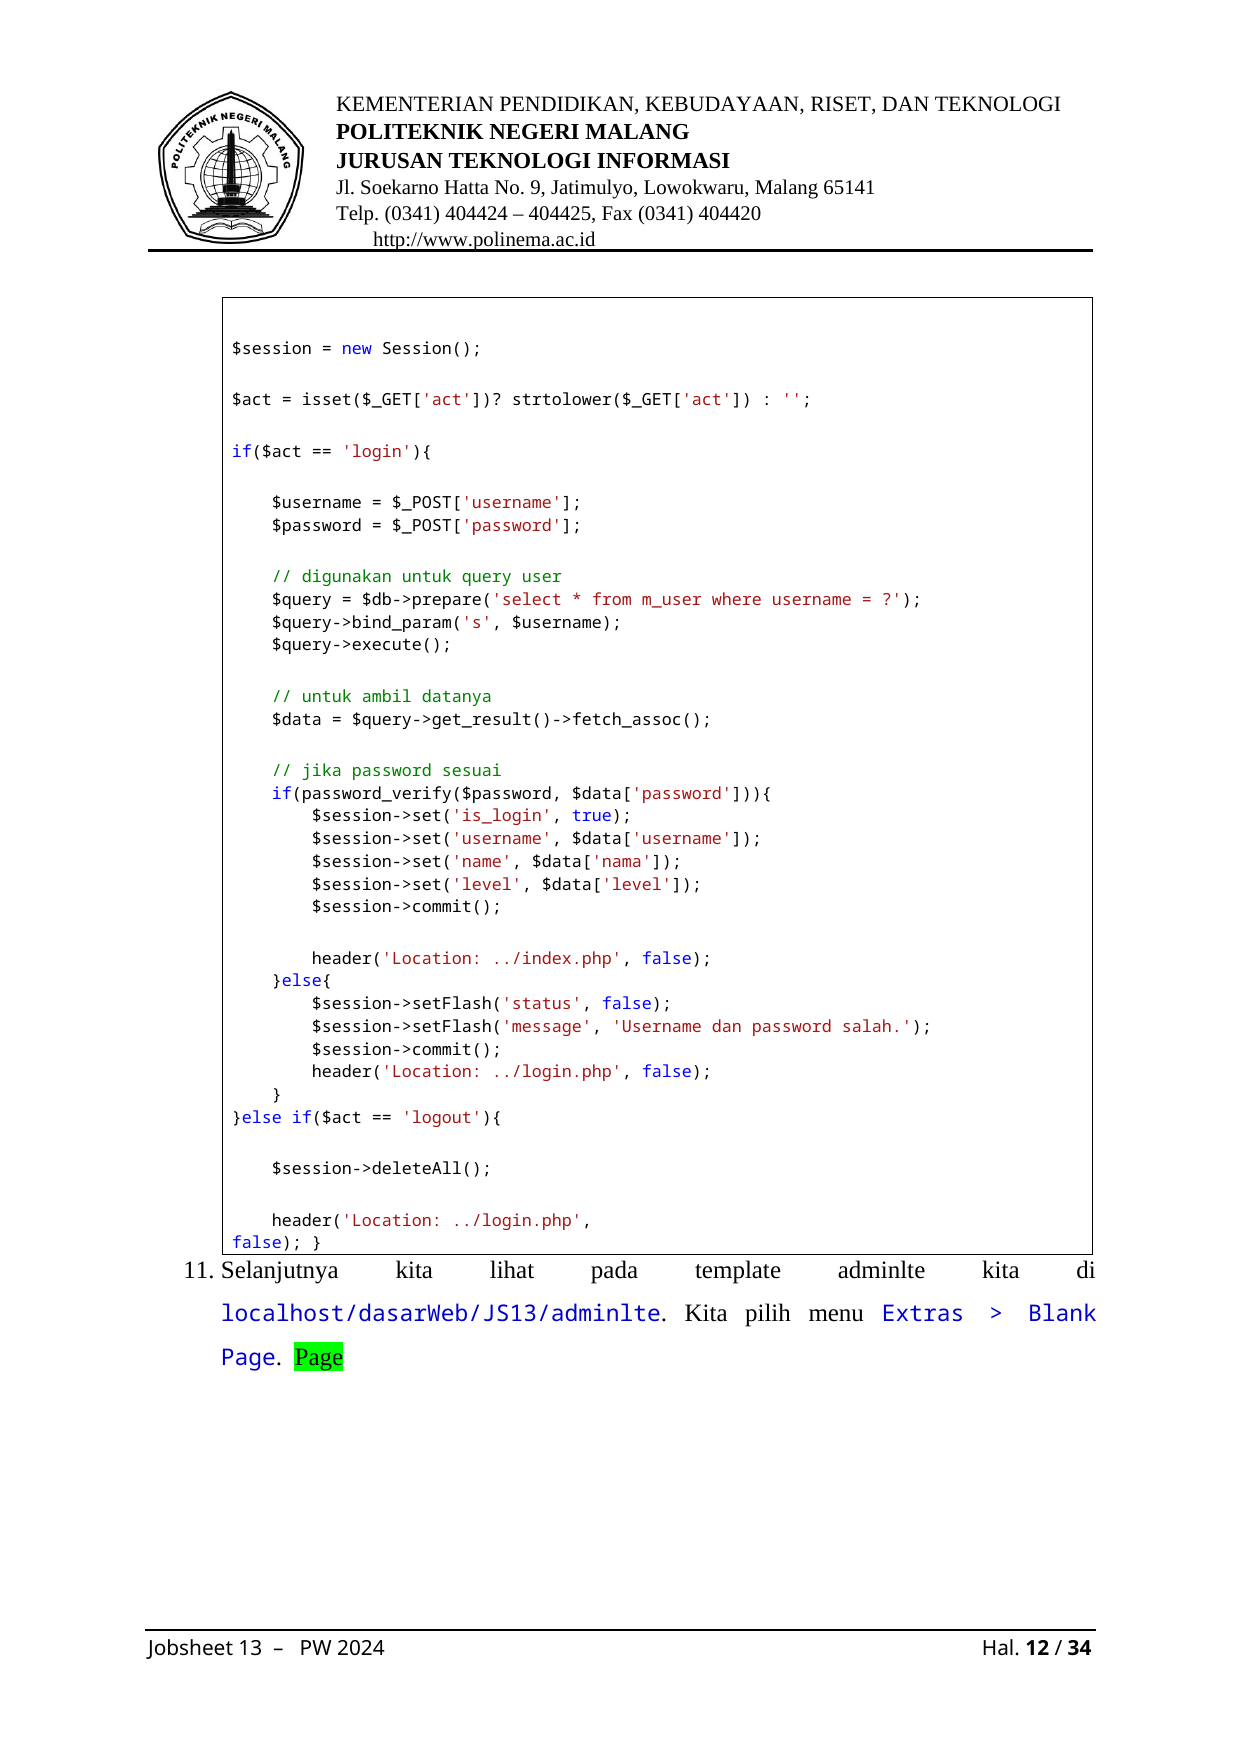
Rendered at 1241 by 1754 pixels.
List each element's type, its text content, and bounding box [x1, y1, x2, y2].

picture [158, 91, 306, 244]
list Selanjutnya kita lihat pada template adminlte kita di localhost/dasarWeb/JS13/adminlte. Kita pilih menu Extras > Blank Page. Page [183, 1255, 1097, 1372]
table_header $session = new Session(); $act = isset($_GET['act'])? strtolower($_GET['act']) : ''; if($act == 'login'){ $username = $_POST['username']; $password = $_POST['password']; // digunakan untuk query user $query = $db->prepare('select * from m_user where username = ?'); $query->bind_param('s', $username); $query->execute(); // untuk ambil datanya $data = $query->get_result()->fetch_assoc(); // jika password sesuai if(password_verify($password, $data['password'])){ $session->set('is_login', true); $session->set('username', $data['username']); $session->set('name', $data['nama']); $session->set('level', $data['level']); $session->commit(); header('Location: ../index.php', false); }else{ $session->setFlash('status', false); $session->setFlash('message', 'Username dan password salah.'); $session->commit(); header('Location: ../login.php', false); } }else if($act == 'logout'){ $session->deleteAll(); header('Location: ../login.php', false); } [223, 298, 1092, 1254]
